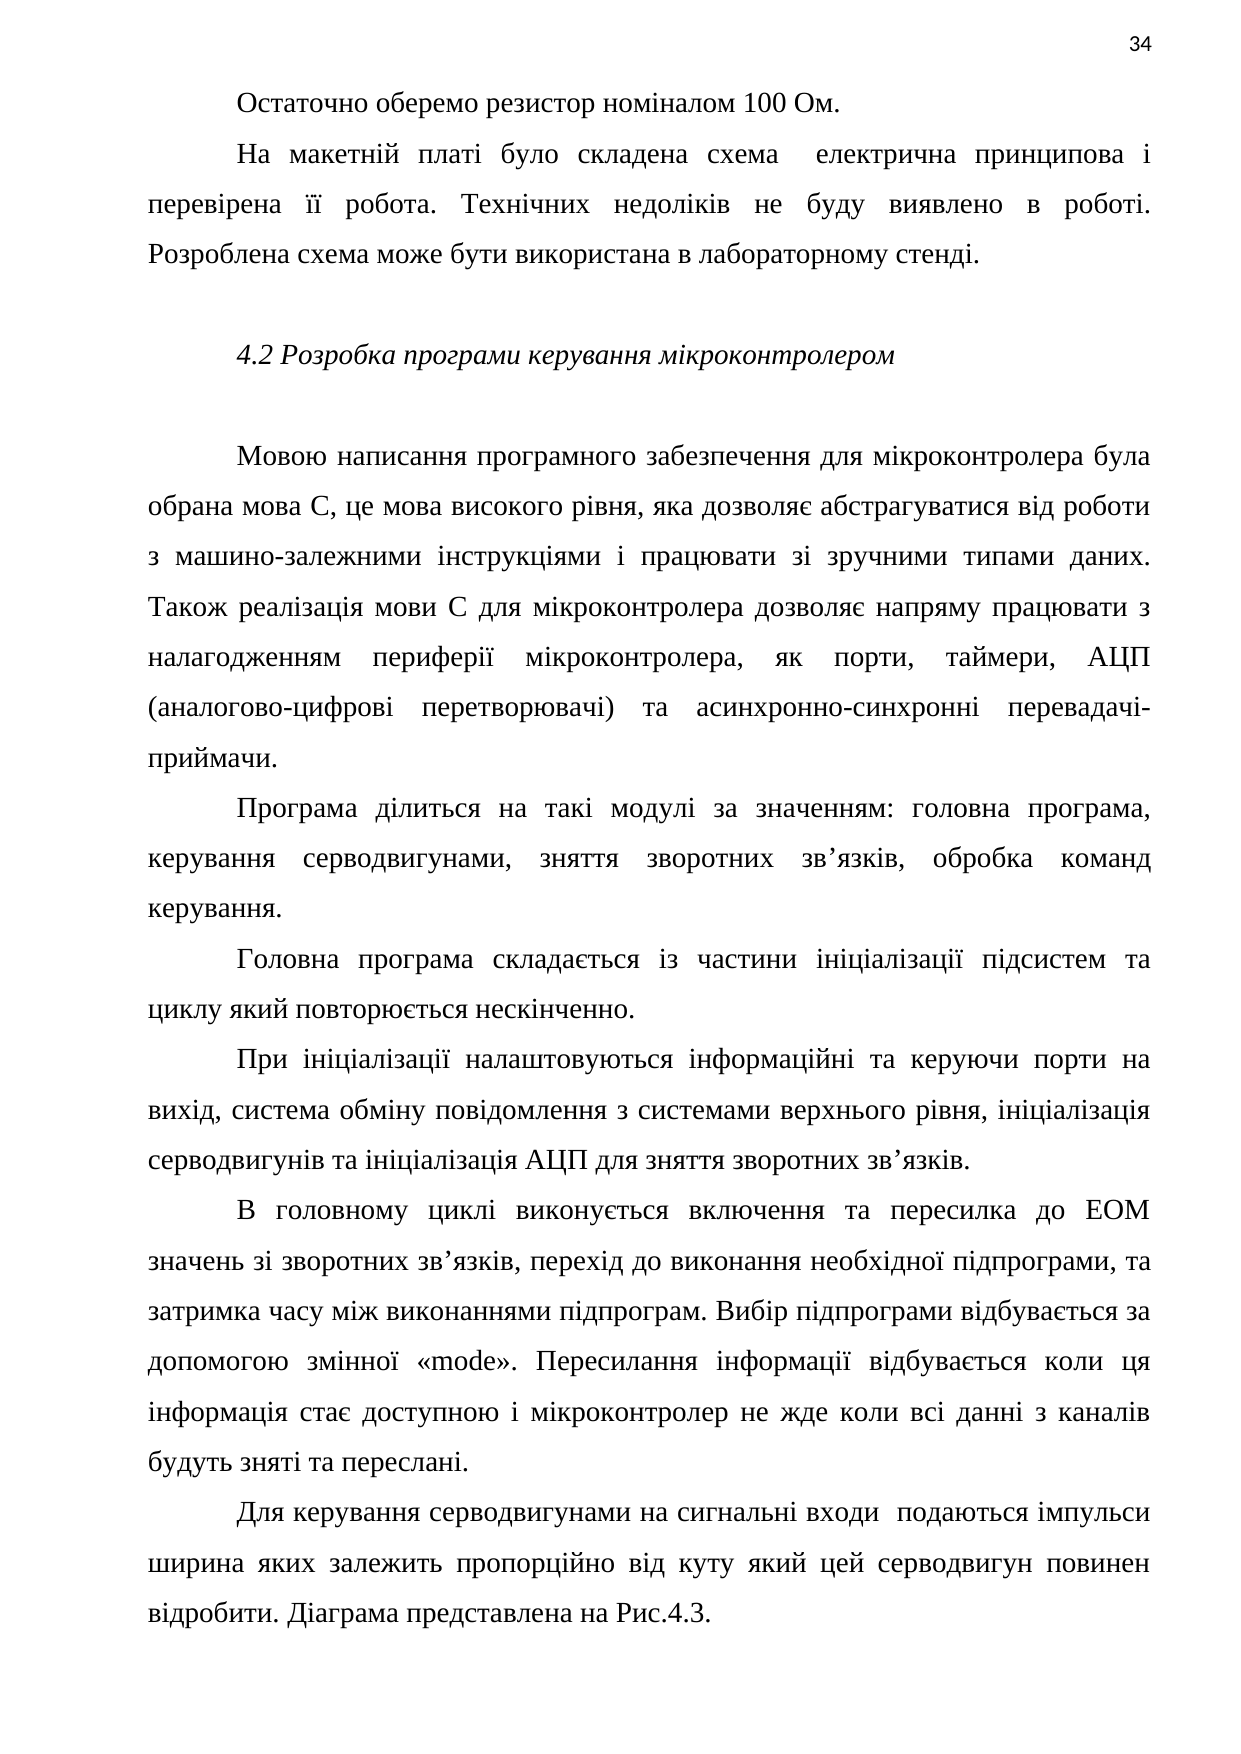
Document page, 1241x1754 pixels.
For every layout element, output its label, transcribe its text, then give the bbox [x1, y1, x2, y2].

text Мовою написання програмного забезпечення для мікроконтролера була обрана мова С, це мова високого рівня, яка дозволяє абстрагуватися від роботи з машино-залежними інструкціями і працювати зі зручними типами даних. Також реалізація мови С для мікроконтролера дозволяє напряму працювати з налагодженням периферії мікроконтролера, як порти, таймери, АЦП (аналогово-цифрові перетворювачі) та асинхронно-синхронні перевадачі-приймачи. [148, 438, 1152, 773]
text При ініціалізації налаштовуються інформаційні та керуючи порти на вихід, система обміну повідомлення з системами верхнього рівня, ініціалізація серводвигунів та ініціалізація АЦП для зняття зворотних зв’язків. [148, 1042, 1152, 1176]
text Для керування серводвигунами на сигнальні входи подаються імпульси ширина яких залежить пропорційно від куту який цей серводвигун повинен відробити. Діаграма представлена на Рис.4.3. [148, 1494, 1152, 1628]
text Остаточно оберемо резистор номіналом 100 Ом. [148, 86, 1152, 119]
text Головна програма складається із частини ініціалізації підсистем та циклу який повторюється нескінченно. [148, 941, 1152, 1025]
text На макетній платі було складена схема електрична принципова і перевірена її робота. Технічних недоліків не буду виявлено в роботі. Розроблена схема може бути використана в лабораторному стенді. [148, 136, 1152, 270]
text Програма ділиться на такі модулі за значенням: головна програма, керування серводвигунами, зняття зворотних зв’язків, обробка команд керування. [148, 790, 1152, 924]
text В головному циклі виконується включення та пересилка до ЕОМ значень зі зворотних зв’язків, перехід до виконання необхідної підпрограми, та затримка часу між виконаннями підпрограм. Вибір підпрограми відбувається за допомогою змінної «mode». Пересилання інформації відбувається коли ця інформація стає доступною і мікроконтролер не жде коли всі данні з каналів будуть зняті та переслані. [148, 1192, 1152, 1478]
text 4.2 Розробка програми керування мікроконтролером [148, 337, 1152, 371]
